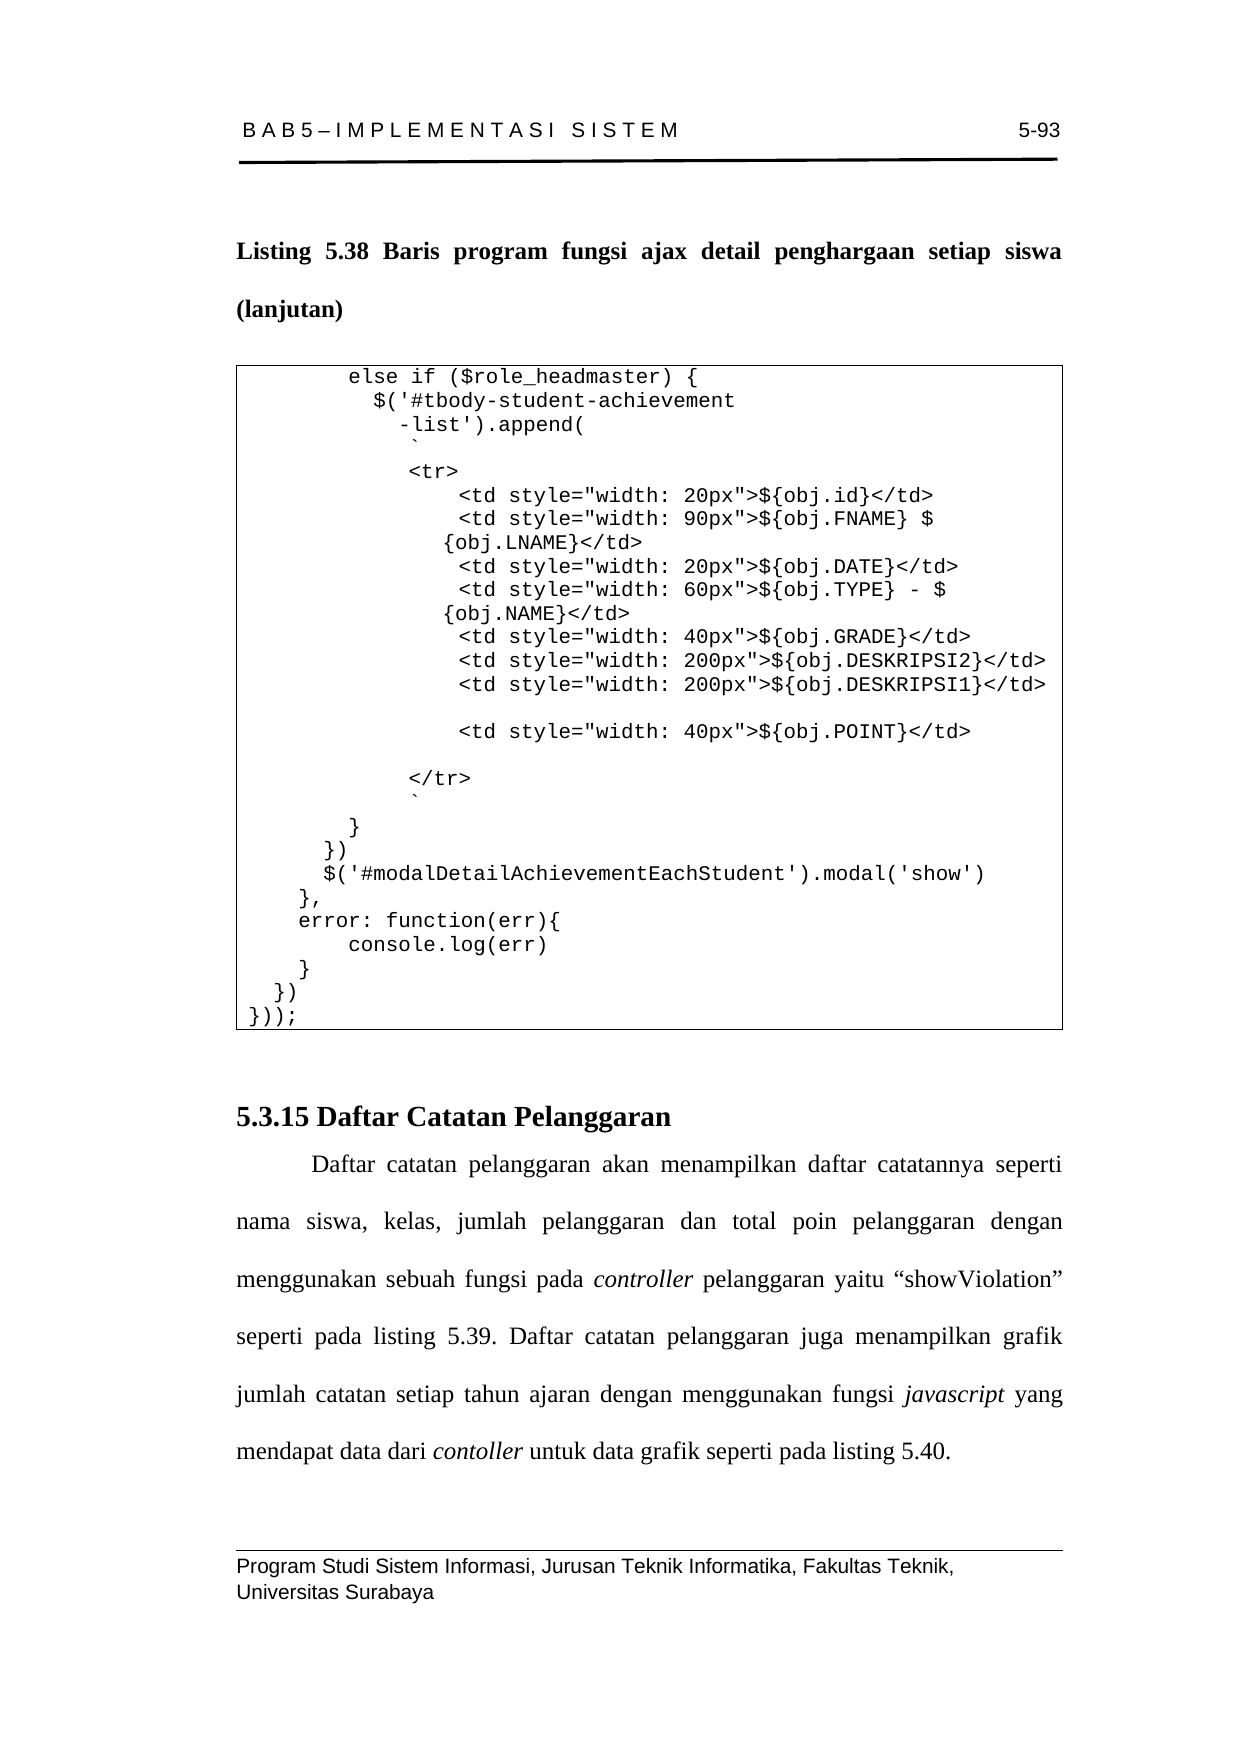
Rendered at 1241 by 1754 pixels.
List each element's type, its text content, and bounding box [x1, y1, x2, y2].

text Listing 5.38 Baris program fungsi ajax detail penghargaan setiap siswa (lanjutan) [236, 236, 1063, 323]
table_header else if ($role_headmaster) { $('#tbody-student-achievement -list').append( ` <tr> <td style="width: 20px">${obj.id}</td> <td style="width: 90px">${obj.FNAME} ${obj.LNAME}</td> <td style="width: 20px">${obj.DATE}</td> <td style="width: 60px">${obj.TYPE} - ${obj.NAME}</td> <td style="width: 40px">${obj.GRADE}</td> <td style="width: 200px">${obj.DESKRIPSI2}</td> <td style="width: 200px">${obj.DESKRIPSI1}</td> <td style="width: 40px">${obj.POINT}</td> </tr> ` } }) $('#modalDetailAchievementEachStudent').modal('show') }, error: function(err){ console.log(err) } }) })); [237, 366, 1062, 1028]
text 5.3.15 Daftar Catatan Pelanggaran [236, 1099, 1063, 1133]
text Daftar catatan pelanggaran akan menampilkan daftar catatannya seperti nama siswa, kelas, jumlah pelanggaran dan total poin pelanggaran dengan menggunakan sebuah fungsi pada controller pelanggaran yaitu “showViolation” seperti pada listing 5.39. Daftar catatan pelanggaran juga menampilkan grafik jumlah catatan setiap tahun ajaran dengan menggunakan fungsi javascript yang mendapat data dari contoller untuk data grafik seperti pada listing 5.40. [236, 1149, 1063, 1465]
